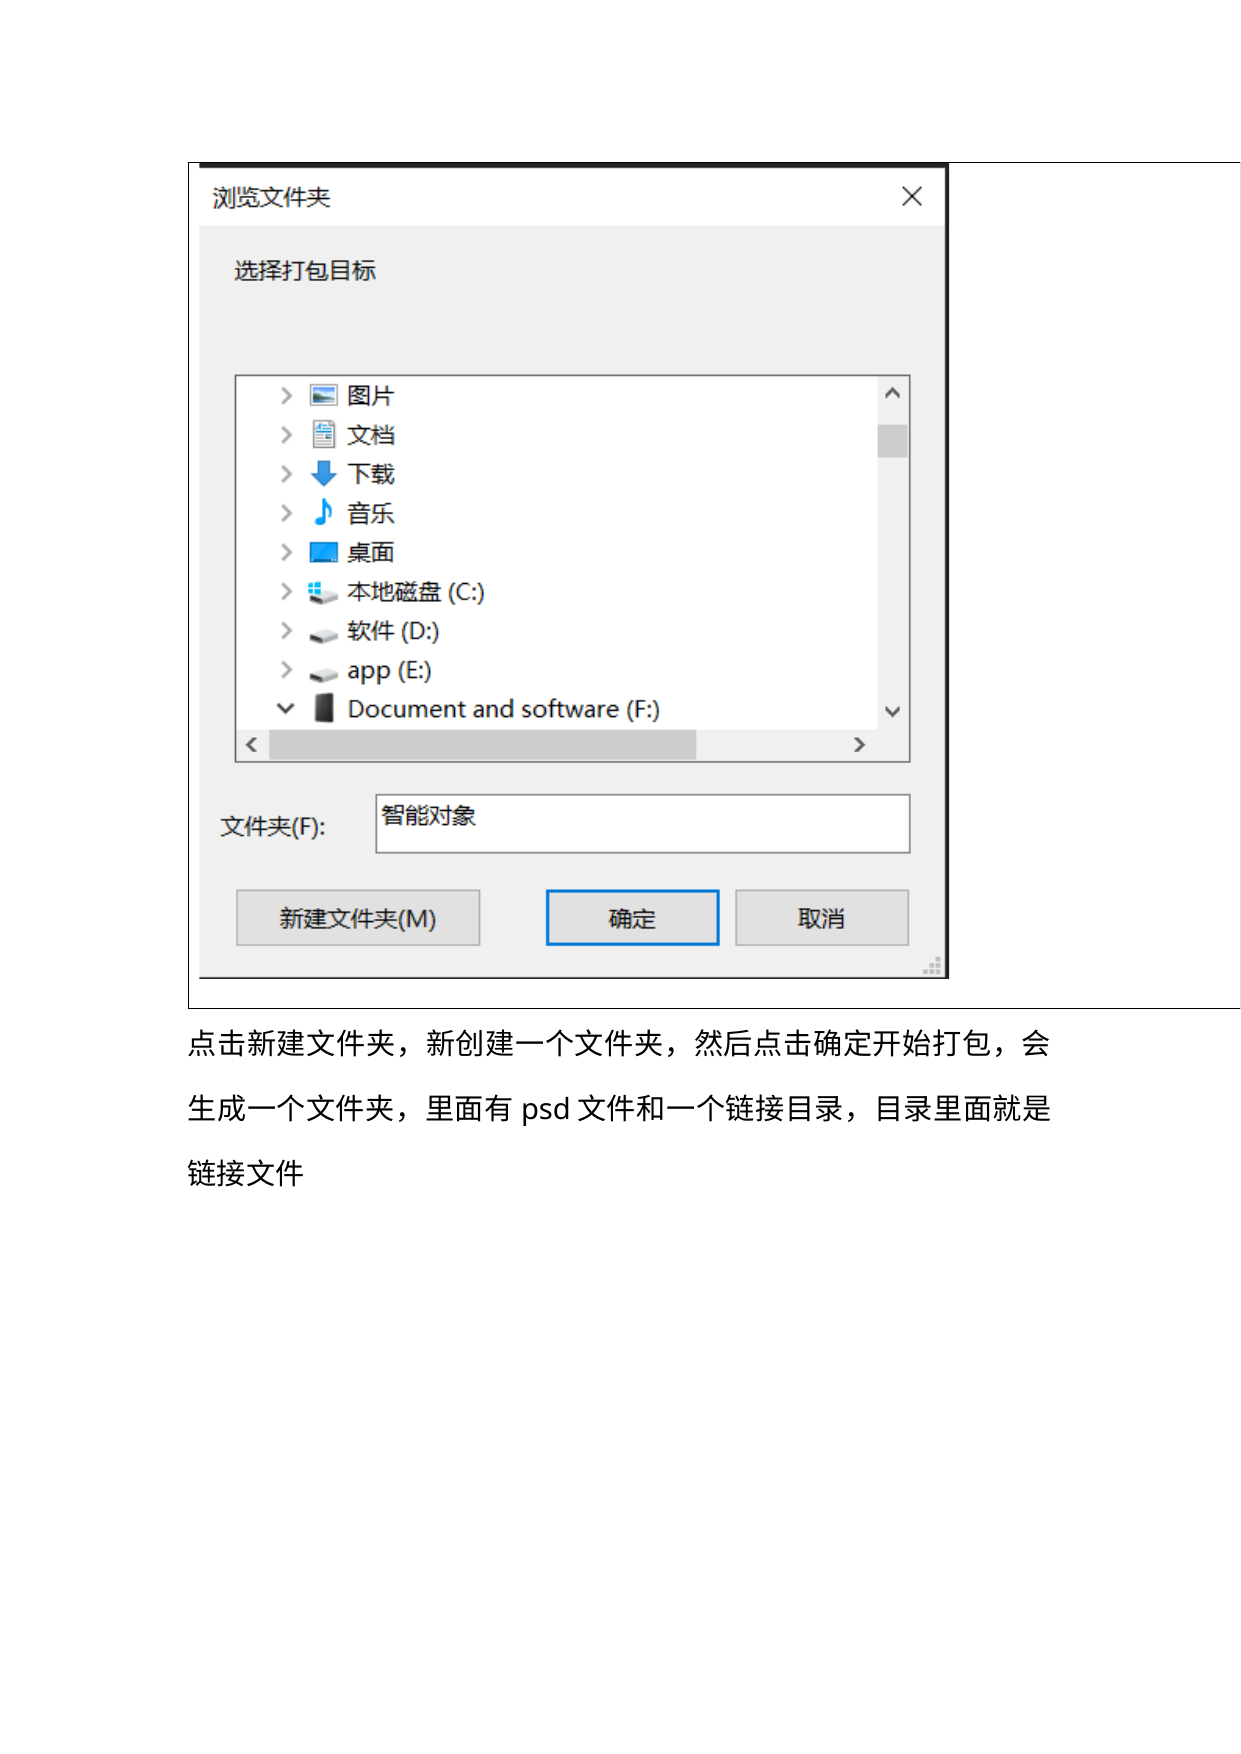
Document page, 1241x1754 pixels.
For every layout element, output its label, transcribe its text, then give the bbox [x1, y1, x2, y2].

text 点击新建文件夹，新创建一个文件夹，然后点击确定开始打包，会生成一个文件夹，里面有psd文件和一个链接目录，目录里面就是链接文件 [187, 1009, 1053, 1204]
table_cell 会弹出选择打包目标对话框 [189, 163, 1240, 1008]
picture [199, 163, 950, 979]
